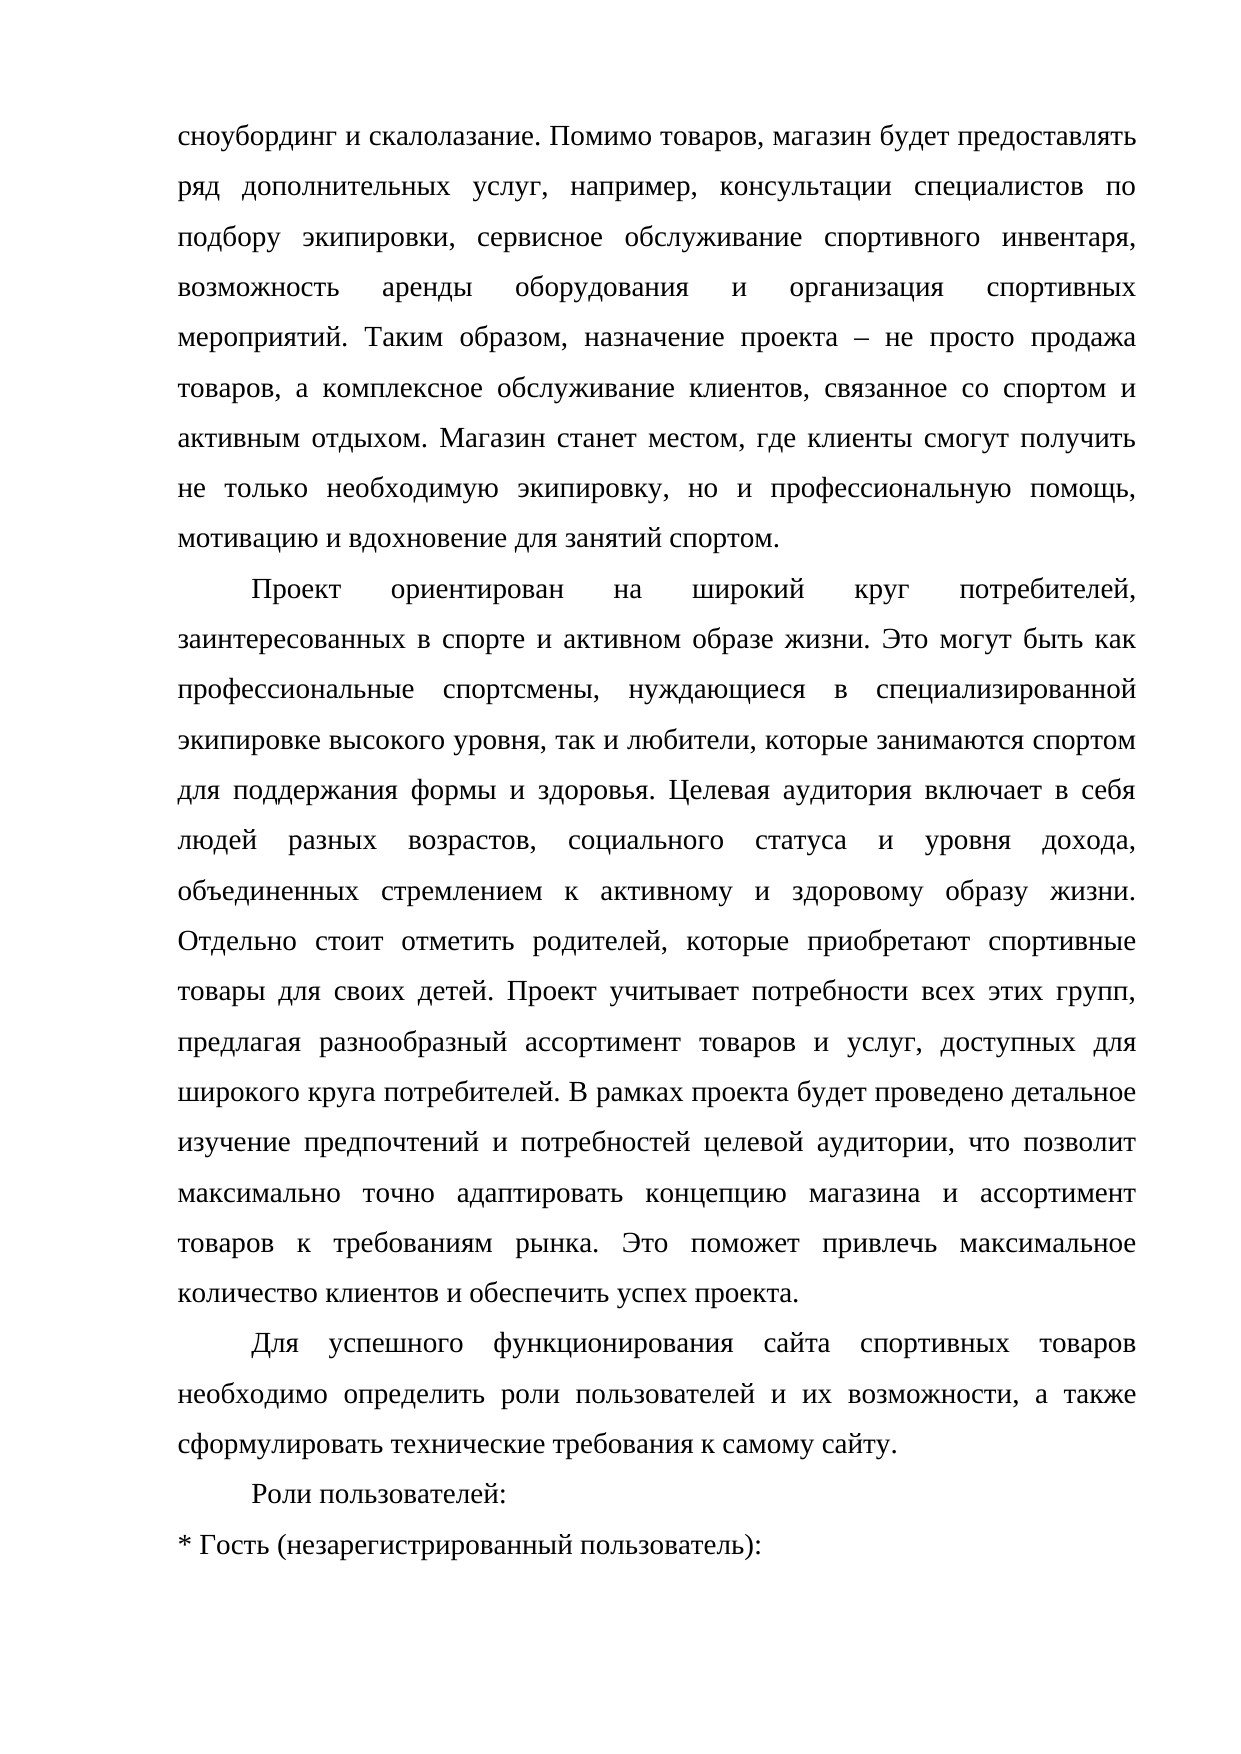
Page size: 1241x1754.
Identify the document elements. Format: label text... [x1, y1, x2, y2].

text * Гость (незарегистрированный пользователь): [177, 1527, 1137, 1560]
list Роли пользователей: [177, 1477, 1137, 1510]
list Для успешного функционирования сайта спортивных товаров необходимо определить роли пользователей и их возможности, а также сформулировать технические требования к самому сайту. [177, 1326, 1137, 1460]
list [177, 118, 1137, 554]
list Проект ориентирован на широкий круг потребителей, заинтересованных в спорте и активном образе жизни. Это могут быть как профессиональные спортсмены, нуждающиеся в специализированной экипировке высокого уровня, так и любители, которые занимаются спортом для поддержания формы и здоровья. Целевая аудитория включает в себя людей разных возрастов, социального статуса и уровня дохода, объединенных стремлением к активному и здоровому образу жизни. Отдельно стоит отметить родителей, которые приобретают спортивные товары для своих детей. Проект учитывает потребности всех этих групп, предлагая разнообразный ассортимент товаров и услуг, доступных для широкого круга потребителей. В рамках проекта будет проведено детальное изучение предпочтений и потребностей целевой аудитории, что позволит максимально точно адаптировать концепцию магазина и ассортимент товаров к требованиям рынка. Это поможет привлечь максимальное количество клиентов и обеспечить успех проекта. [177, 571, 1137, 1309]
